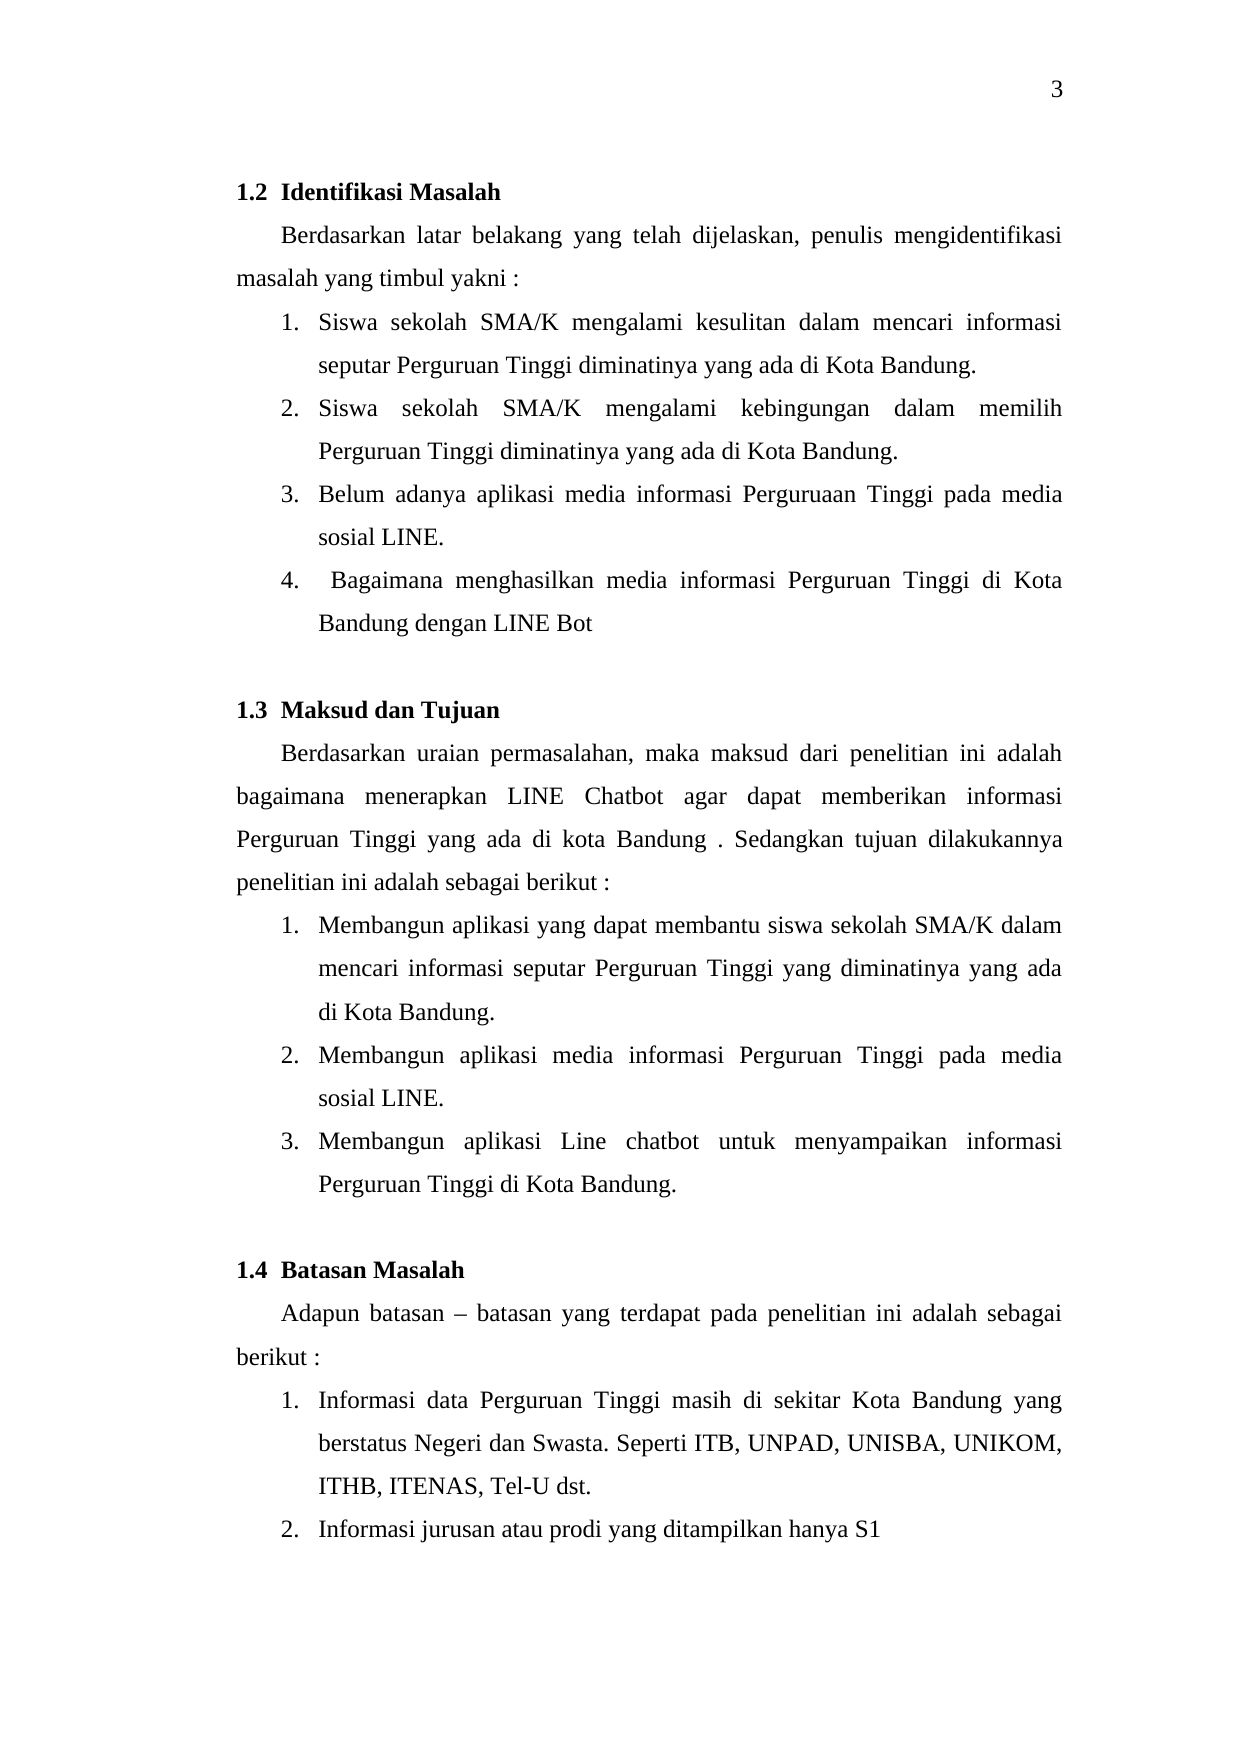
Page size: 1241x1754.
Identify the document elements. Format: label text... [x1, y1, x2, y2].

list Belum adanya aplikasi media informasi Perguruaan Tinggi pada media sosial LINE. [281, 479, 1063, 551]
list Siswa sekolah SMA/K mengalami kebingungan dalam memilih Perguruan Tinggi diminatinya yang ada di Kota Bandung. [281, 393, 1063, 465]
list Membangun aplikasi media informasi Perguruan Tinggi pada media sosial LINE. [281, 1040, 1063, 1112]
text Berdasarkan uraian permasalahan, maka maksud dari penelitian ini adalah bagaimana menerapkan LINE Chatbot agar dapat memberikan informasi Perguruan Tinggi yang ada di kota Bandung . Sedangkan tujuan dilakukannya penelitian ini adalah sebagai berikut : [236, 738, 1063, 896]
list Siswa sekolah SMA/K mengalami kesulitan dalam mencari informasi seputar Perguruan Tinggi diminatinya yang ada di Kota Bandung. [281, 307, 1063, 378]
list Informasi jurusan atau prodi yang ditampilkan hanya S1 [281, 1514, 1063, 1543]
list Bagaimana menghasilkan media informasi Perguruan Tinggi di Kota Bandung dengan LINE Bot [281, 565, 1063, 637]
text Adapun batasan – batasan yang terdapat pada penelitian ini adalah sebagai berikut : [236, 1298, 1063, 1370]
subtitle Batasan Masalah [236, 1255, 1063, 1284]
list Membangun aplikasi yang dapat membantu siswa sekolah SMA/K dalam mencari informasi seputar Perguruan Tinggi yang diminatinya yang ada di Kota Bandung. [281, 910, 1063, 1025]
text Berdasarkan latar belakang yang telah dijelaskan, penulis mengidentifikasi masalah yang timbul yakni : [236, 220, 1063, 292]
list Membangun aplikasi Line chatbot untuk menyampaikan informasi Perguruan Tinggi di Kota Bandung. [281, 1126, 1063, 1198]
subtitle Identifikasi Masalah [236, 177, 1063, 206]
subtitle Maksud dan Tujuan [236, 695, 1063, 723]
list Informasi data Perguruan Tinggi masih di sekitar Kota Bandung yang berstatus Negeri dan Swasta. Seperti ITB, UNPAD, UNISBA, UNIKOM, ITHB, ITENAS, Tel-U dst. [281, 1385, 1063, 1500]
